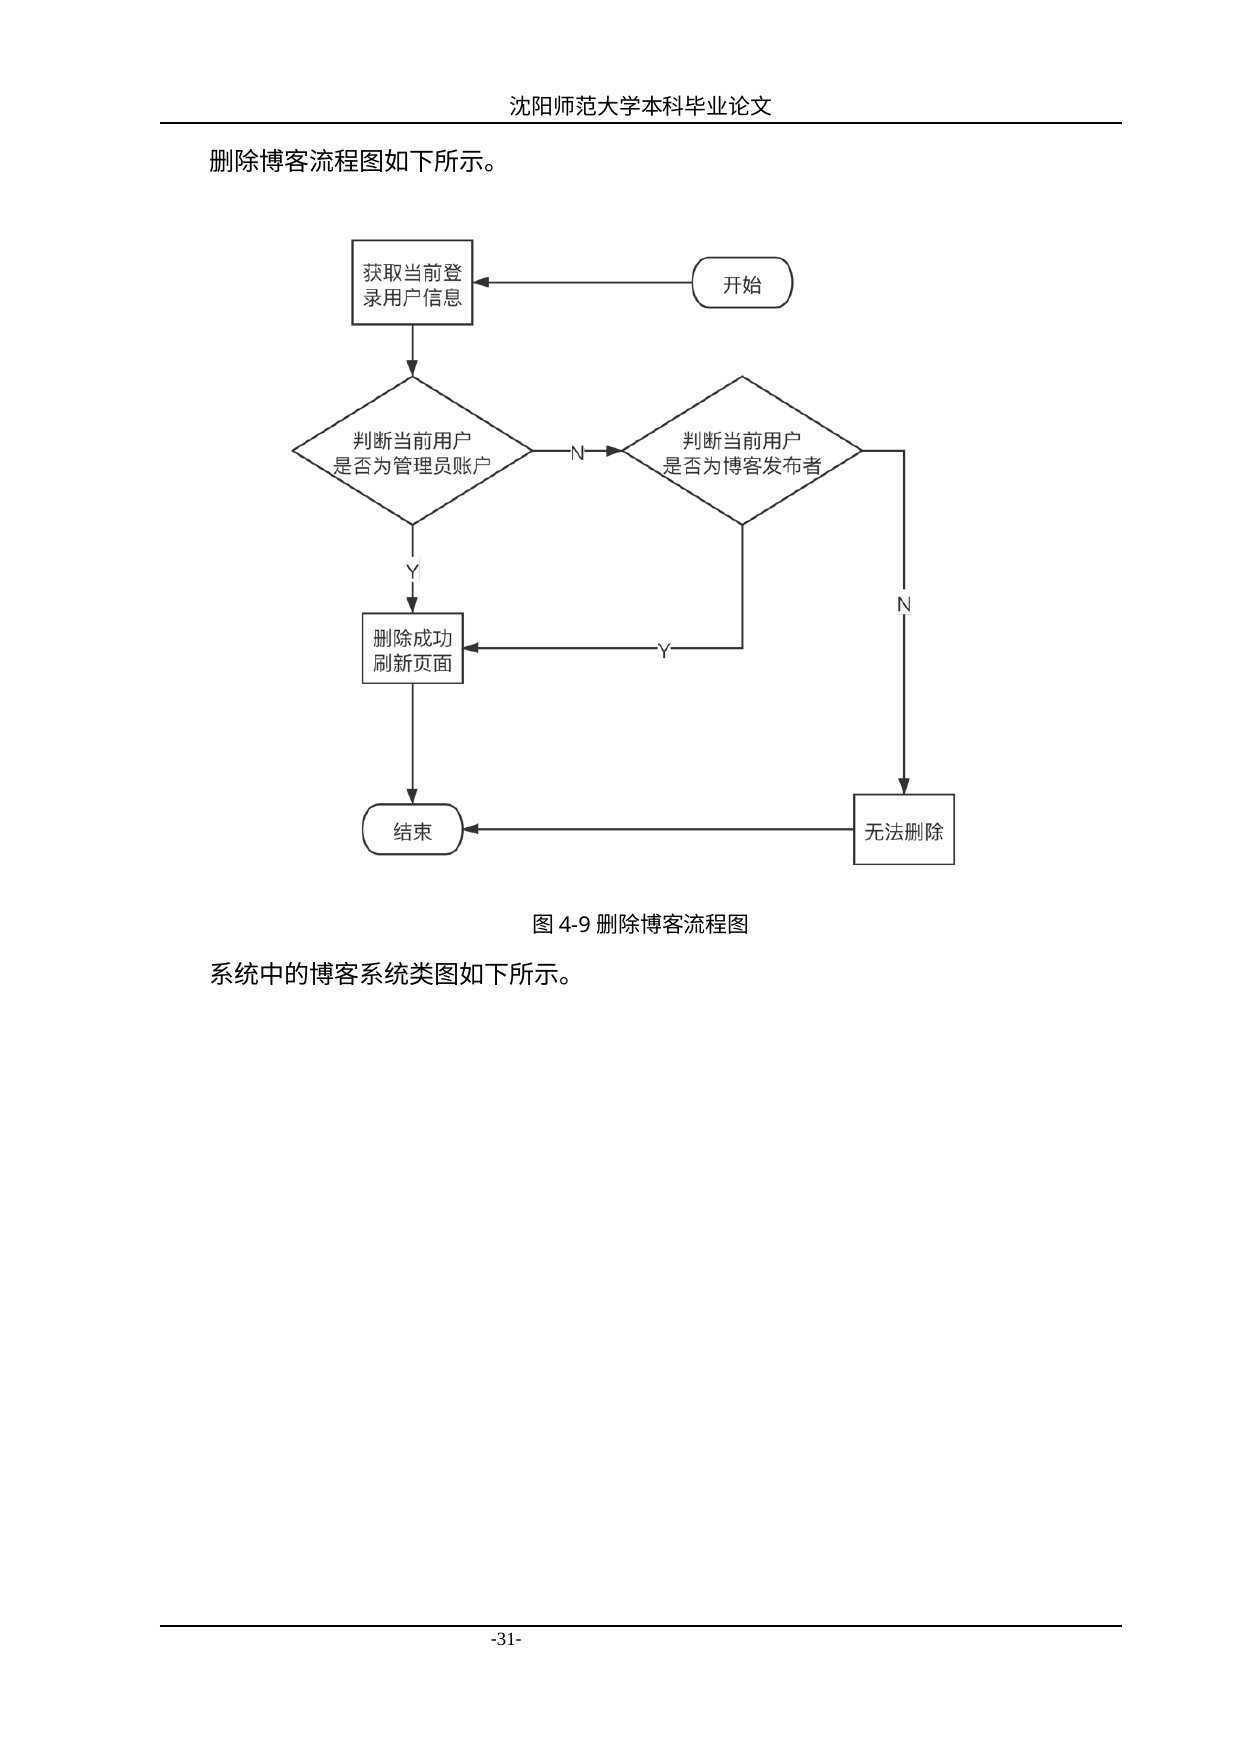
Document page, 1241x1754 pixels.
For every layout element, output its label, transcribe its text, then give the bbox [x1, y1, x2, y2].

text 系统中的博客系统类图如下所示。 [159, 940, 1122, 1005]
text 删除博客流程图如下所示。 [159, 127, 1122, 192]
picture [267, 215, 978, 889]
